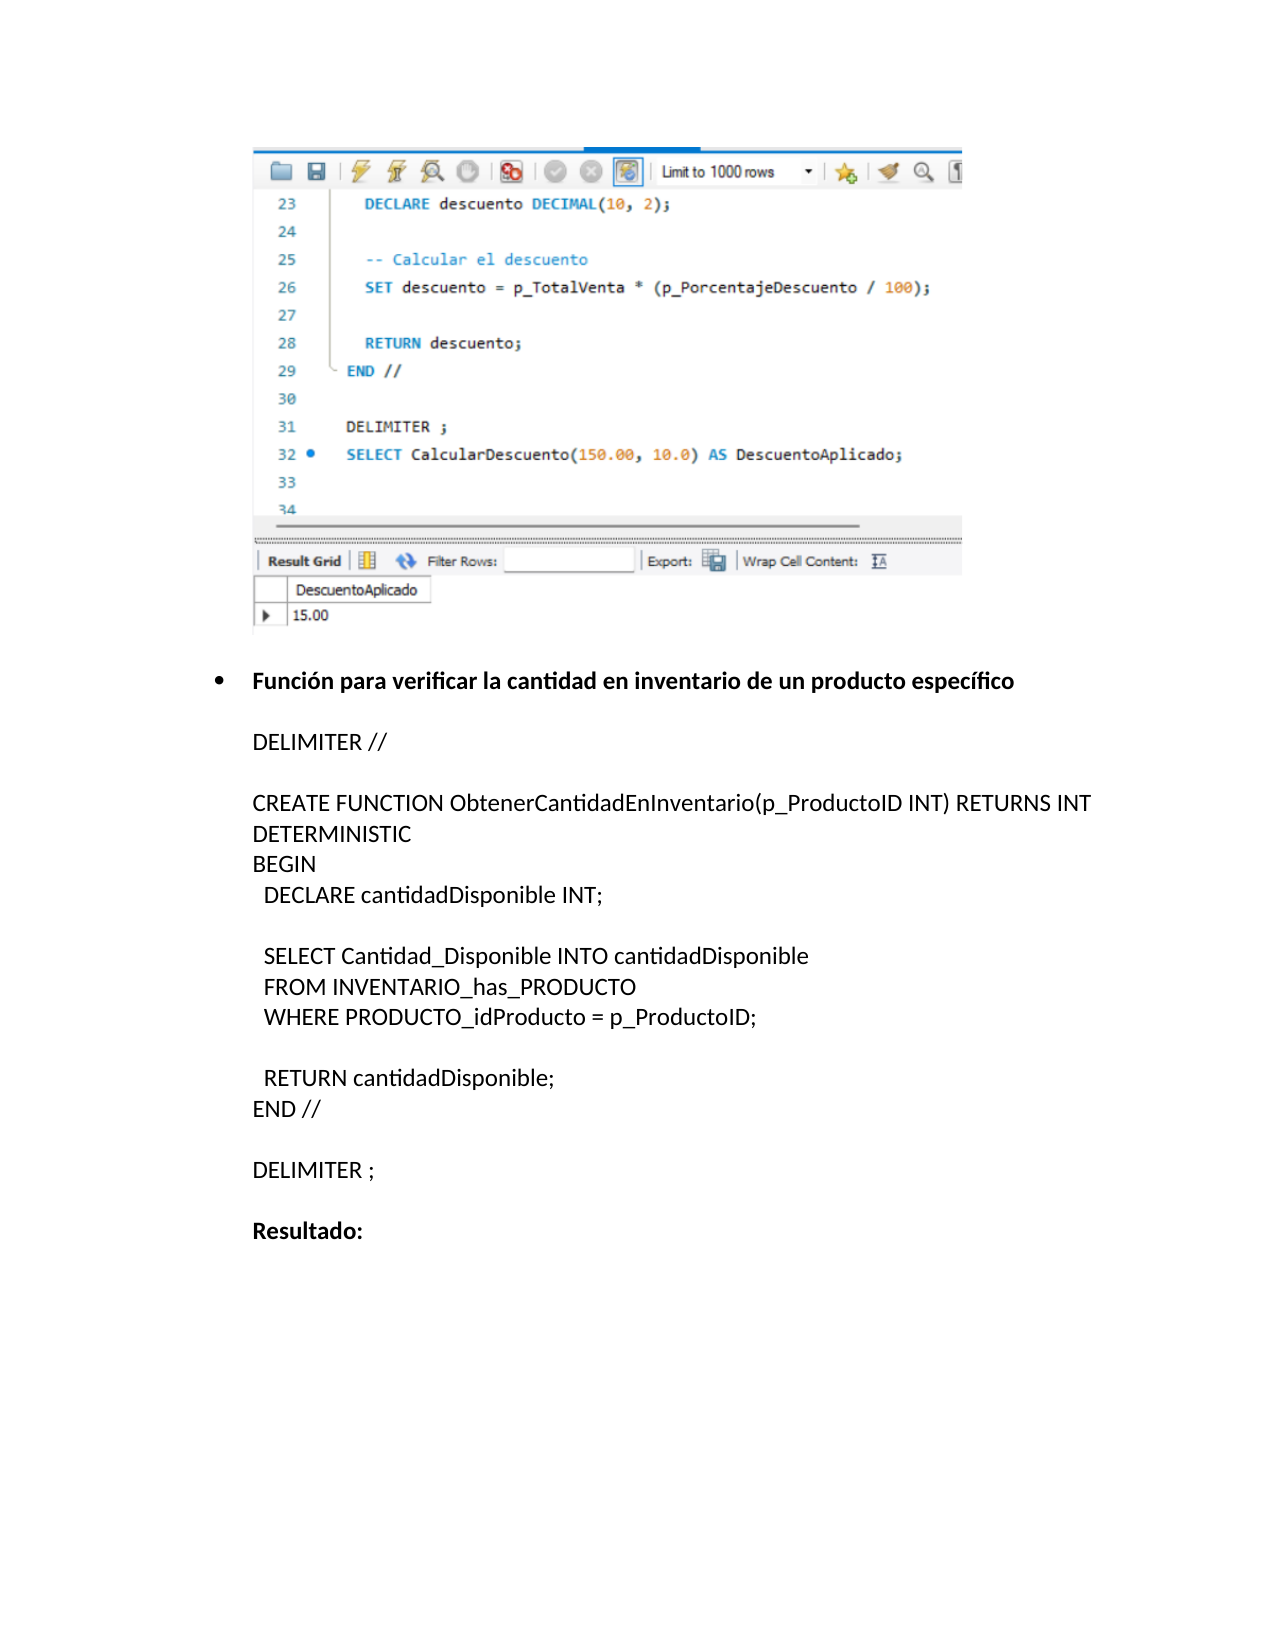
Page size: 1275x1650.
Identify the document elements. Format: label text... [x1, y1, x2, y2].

list SELECT Cantidad_Disponible INTO cantidadDisponible [252, 940, 1098, 971]
list DETERMINISTIC [252, 818, 1098, 849]
list DELIMITER // [252, 727, 1098, 757]
list DECLARE cantidadDisponible INT; [252, 879, 1098, 910]
list FROM INVENTARIO_has_PRODUCTO [252, 971, 1098, 1001]
list END // [252, 1093, 1098, 1123]
list Función para verificar la cantidad en inventario de un producto específico [215, 666, 1098, 696]
list BEGIN [252, 849, 1098, 879]
list WHERE PRODUCTO_idProducto = p_ProductoID; [252, 1001, 1098, 1032]
list CREATE FUNCTION ObtenerCantidadEnInventario(p_ProductoID INT) RETURNS INT [252, 788, 1098, 818]
list RETURN cantidadDisponible; [252, 1062, 1098, 1093]
list DELIMITER ; [252, 1154, 1098, 1184]
picture [252, 147, 963, 635]
list Resultado: [252, 1215, 1098, 1245]
